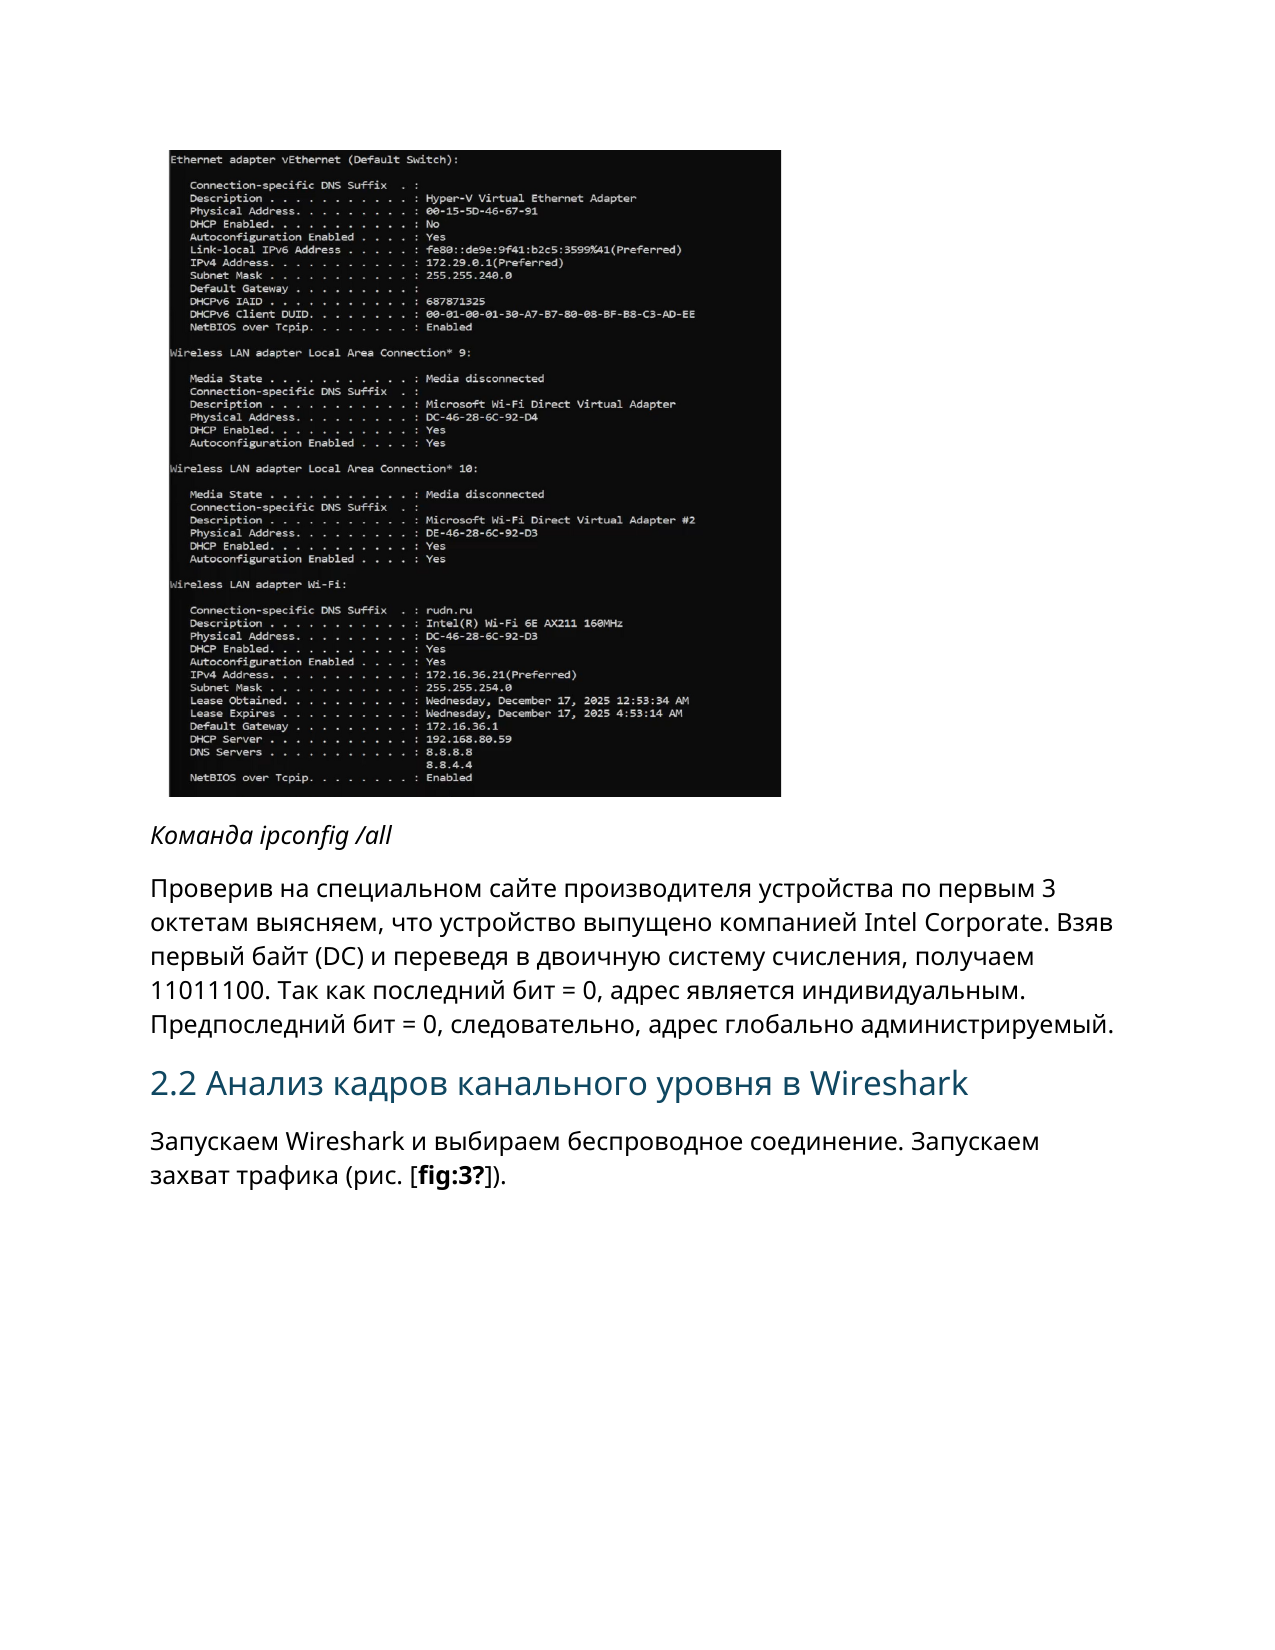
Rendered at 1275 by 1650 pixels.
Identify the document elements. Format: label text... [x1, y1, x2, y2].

text Запускаем Wireshark и выбираем беспроводное соединение. Запускаем захват трафика (рис. [fig:3?]). [150, 1124, 1125, 1192]
subtitle 2.2 Анализ кадров канального уровня в Wireshark [150, 1060, 1125, 1105]
picture [168, 150, 782, 797]
text Команда ipconfig /all [150, 818, 1125, 852]
text Проверив на специальном сайте производителя устройства по первым 3 октетам выясняем, что устройство выпущено компанией Intel Corporate. Взяв первый байт (DC) и переведя в двоичную систему счисления, получаем 11011100. Так как последний бит = 0, адрес является индивидуальным. Предпоследний бит = 0, следовательно, адрес глобально администрируемый. [150, 871, 1125, 1041]
